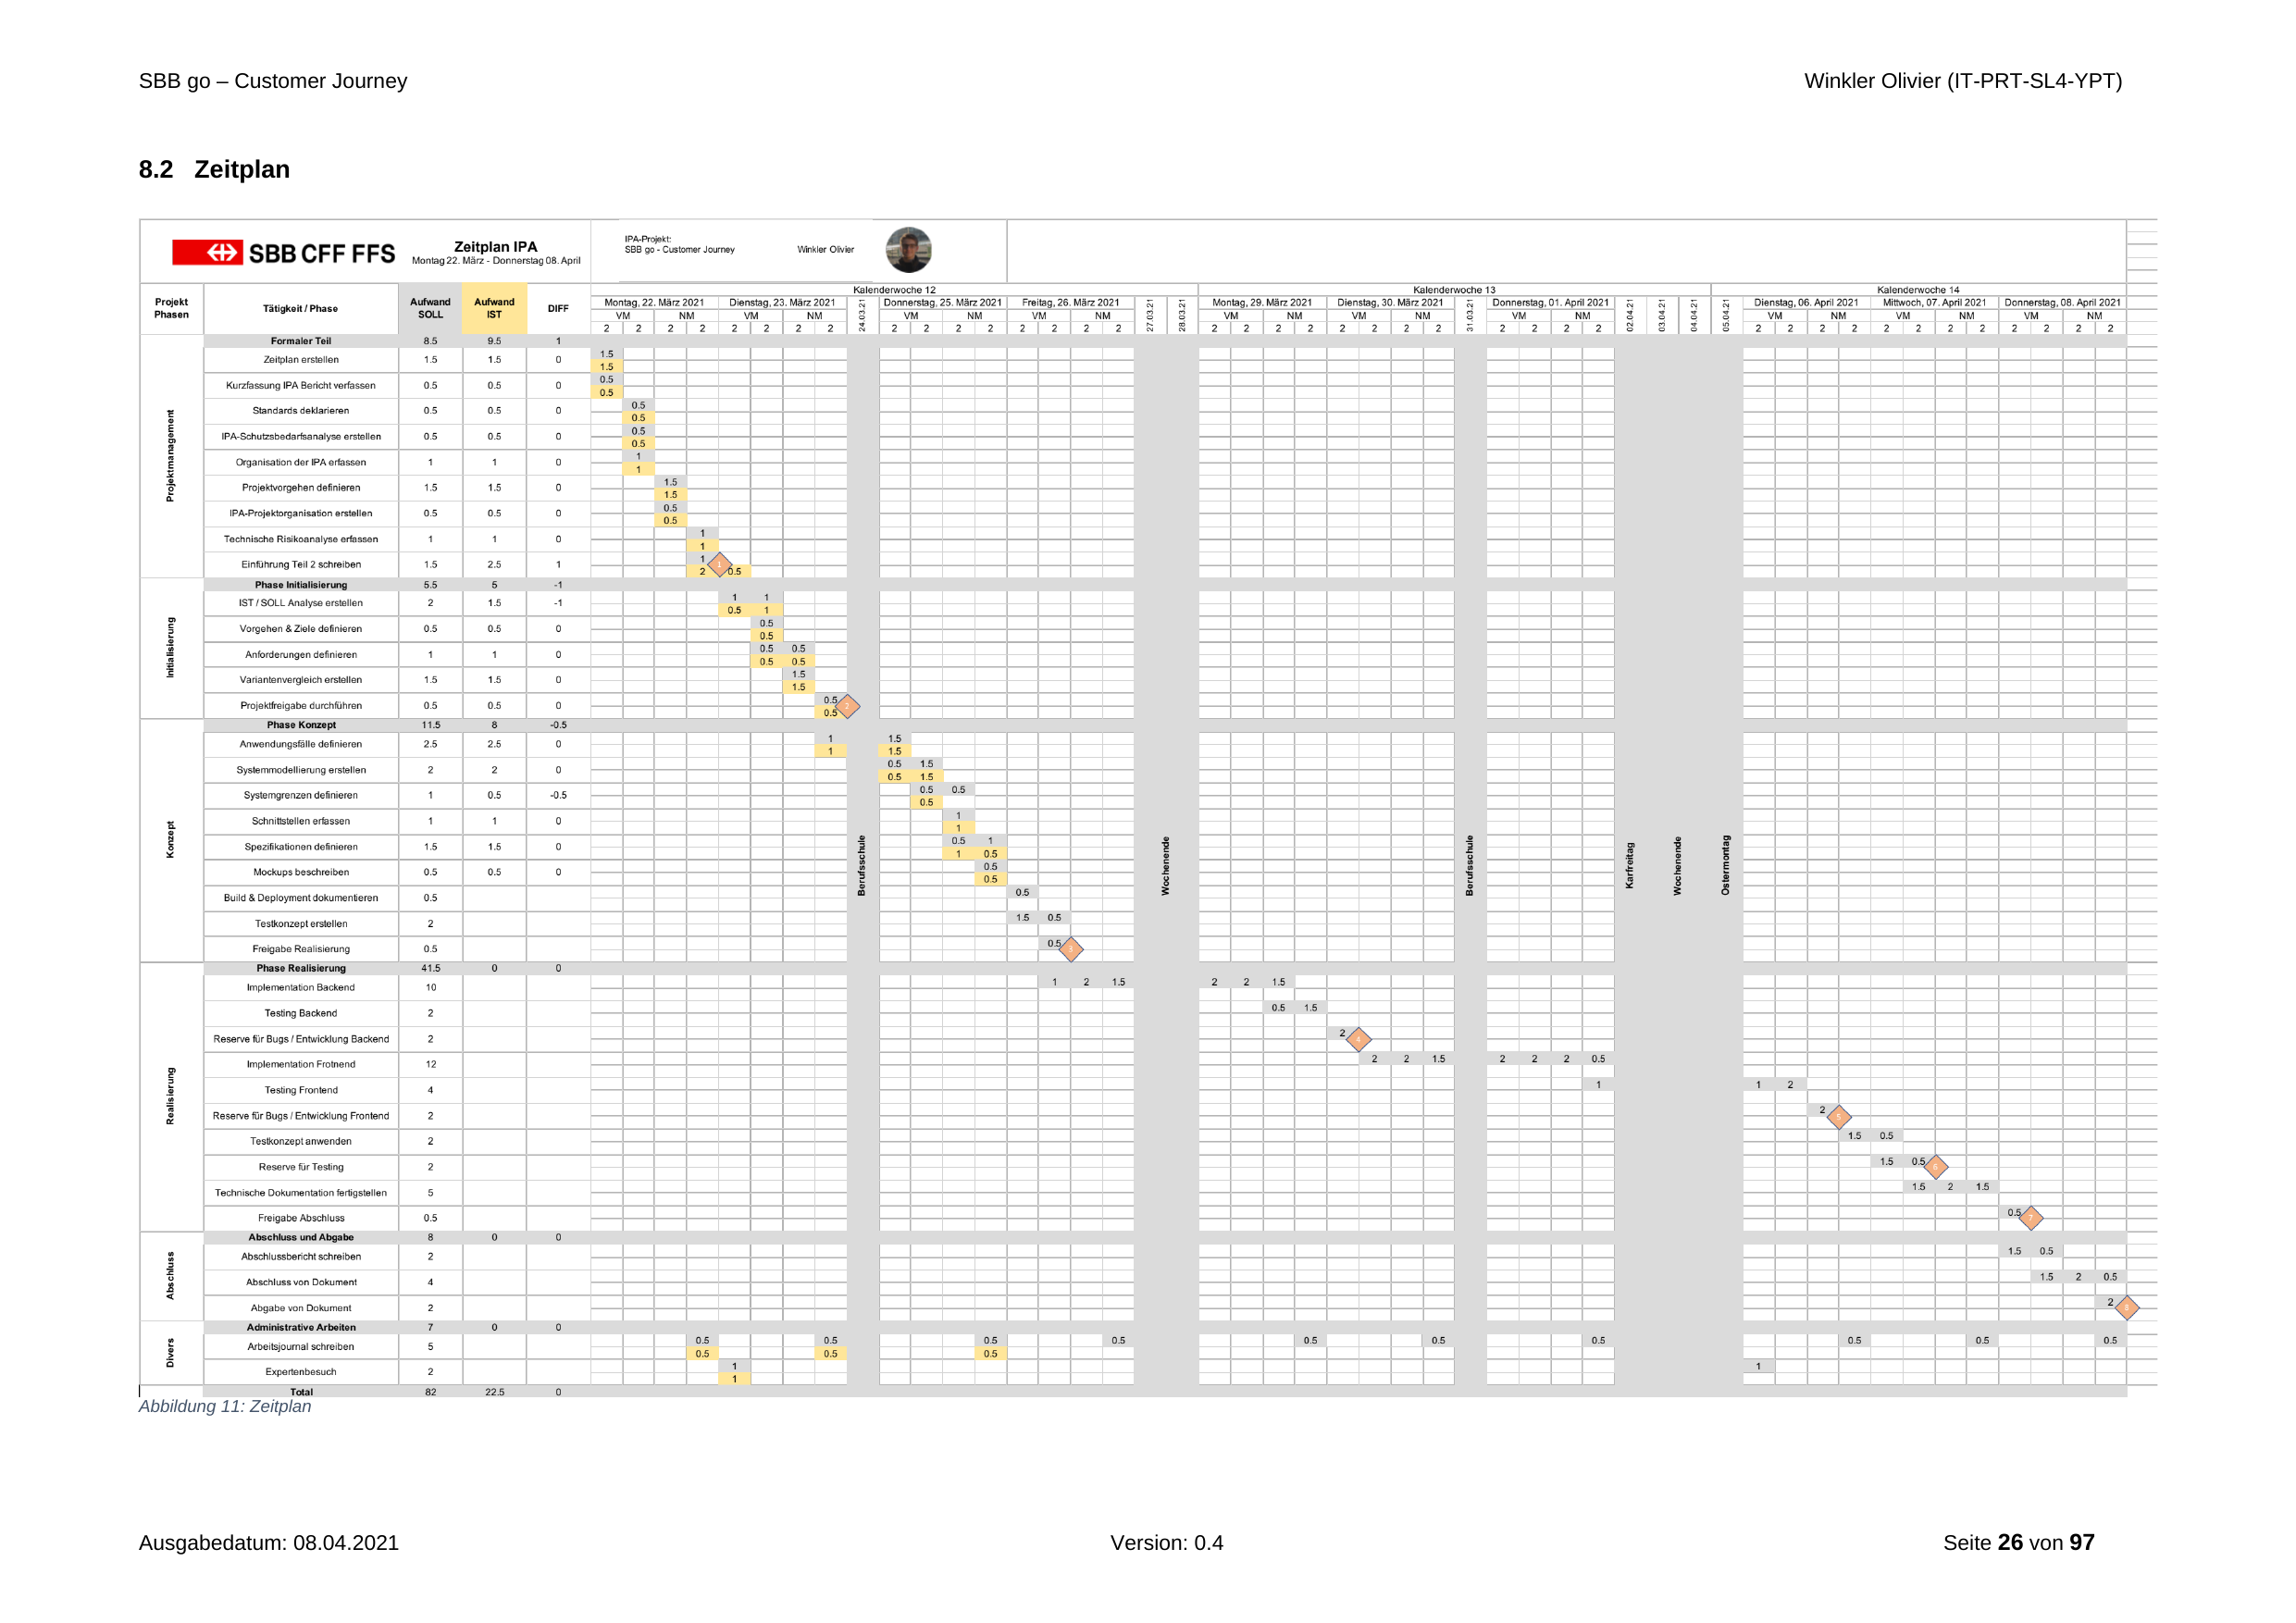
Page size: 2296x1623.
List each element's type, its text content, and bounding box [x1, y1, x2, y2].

subtitle Zeitplan [139, 155, 2156, 183]
text Abbildung 11: Zeitplan [139, 1396, 2156, 1417]
